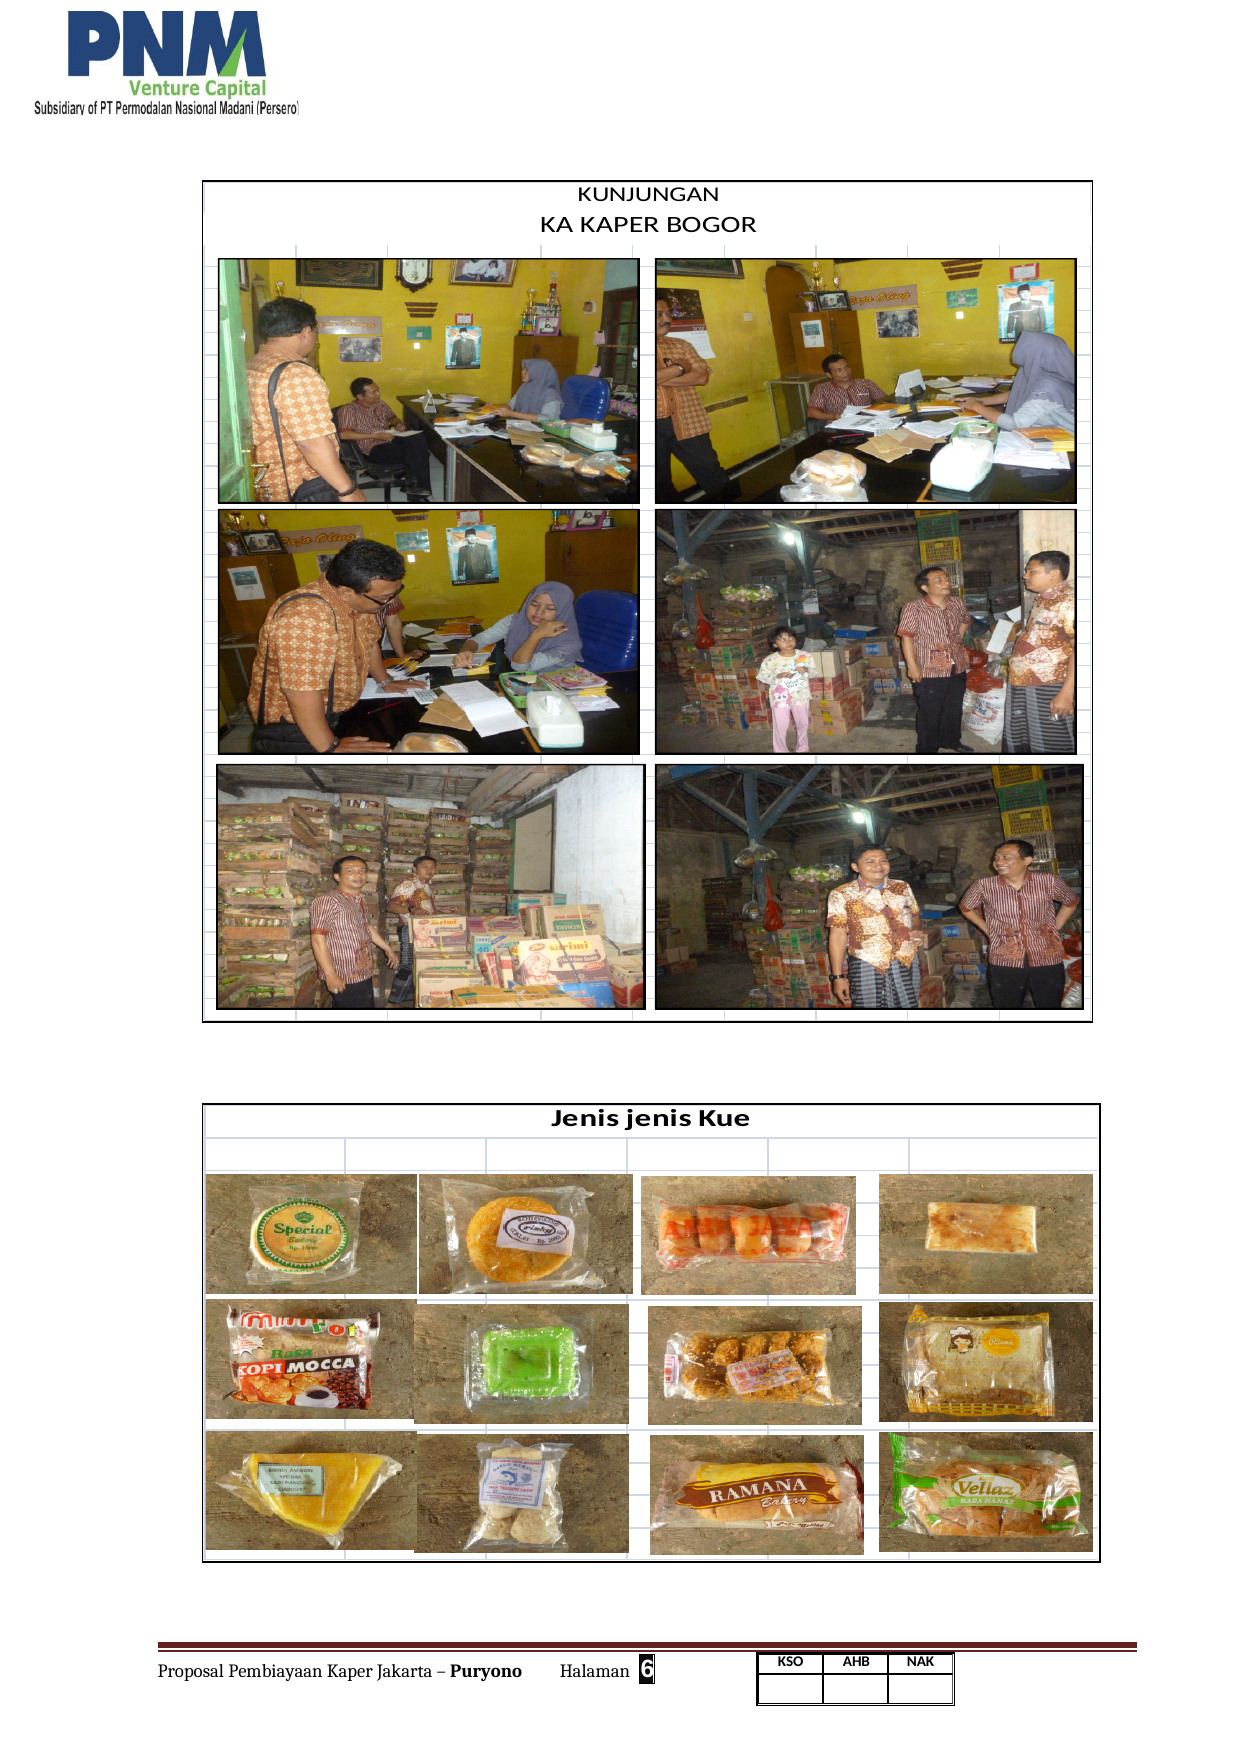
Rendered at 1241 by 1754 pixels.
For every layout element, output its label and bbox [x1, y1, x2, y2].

picture [34, 11, 299, 114]
